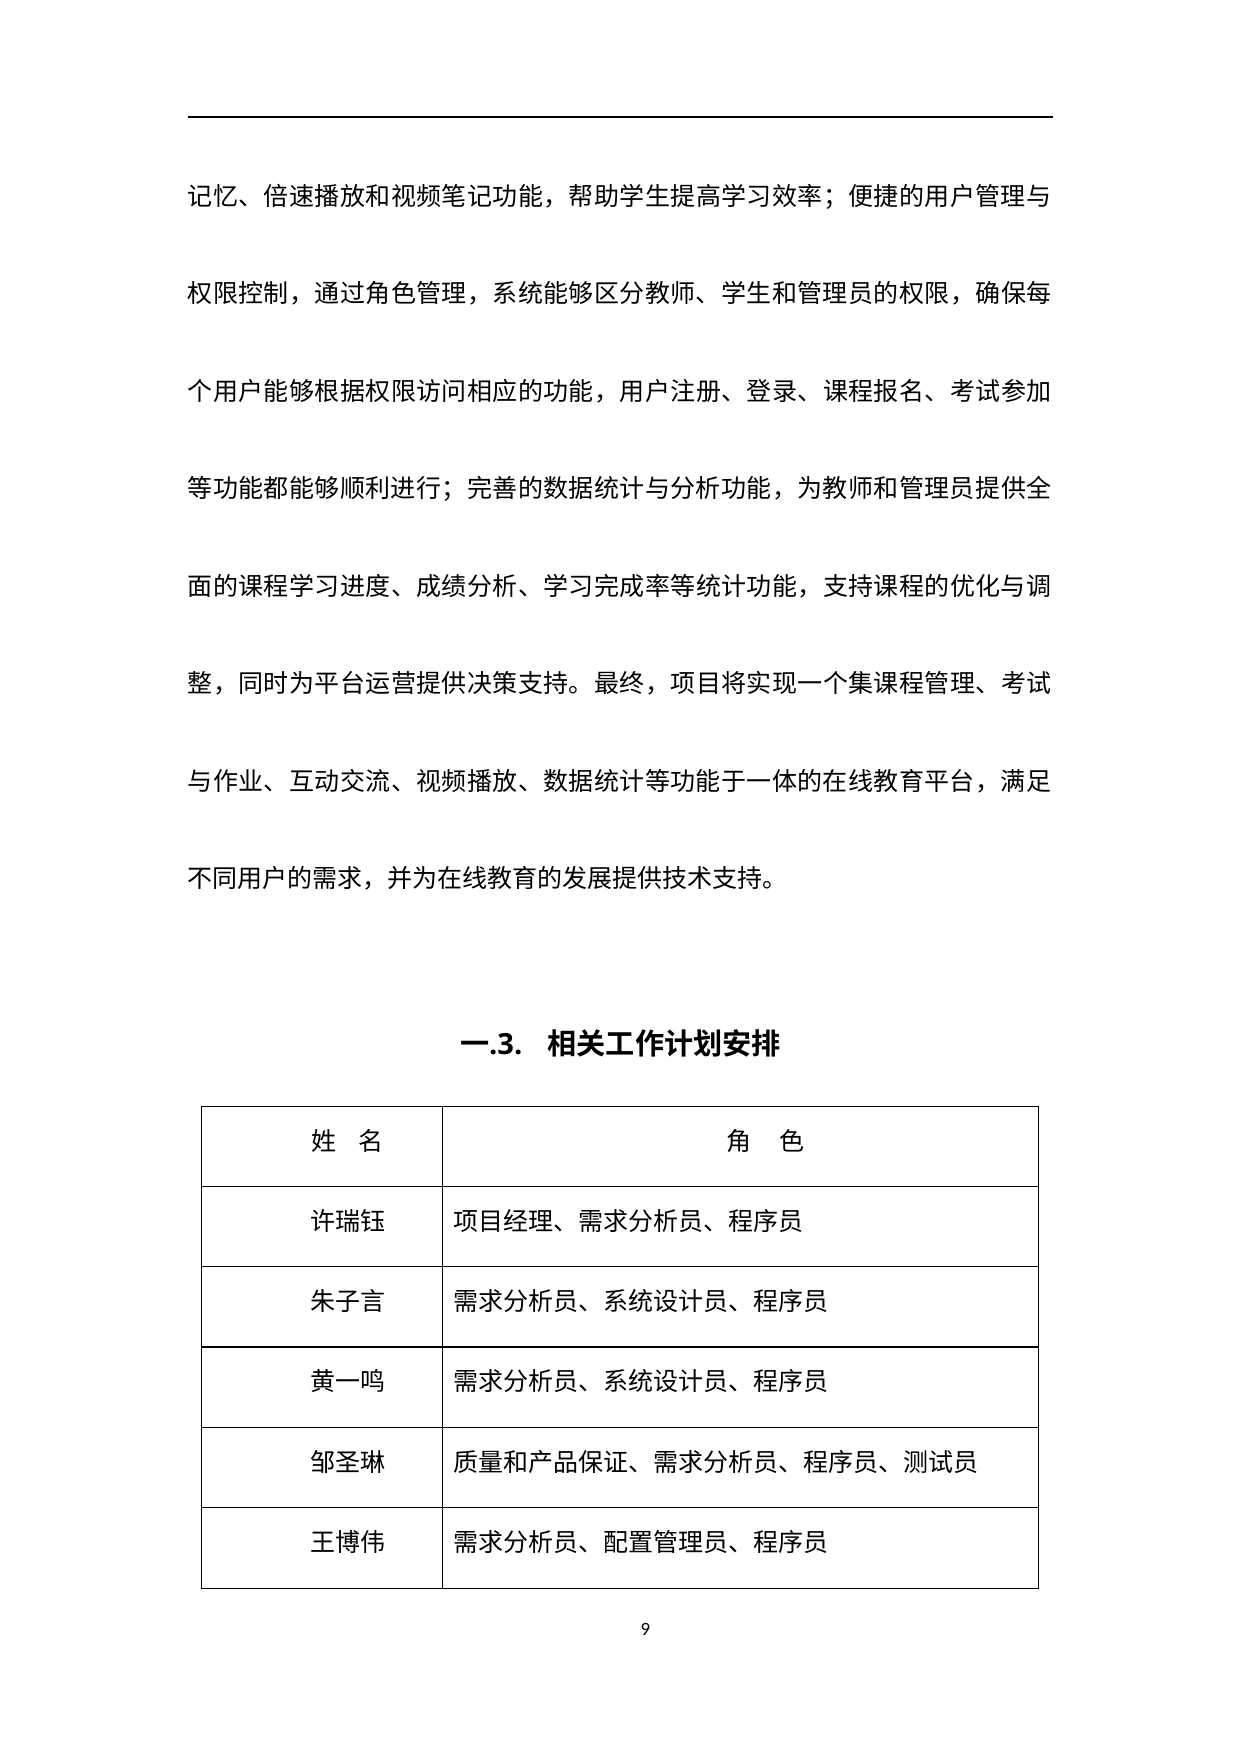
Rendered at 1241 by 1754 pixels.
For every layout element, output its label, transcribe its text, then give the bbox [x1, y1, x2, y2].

table_cell 邹圣琳 [202, 1428, 442, 1507]
table_cell 需求分析员、系统设计员、程序员 [443, 1348, 1038, 1427]
table_cell 许瑞钰 [202, 1187, 442, 1266]
table_cell 需求分析员、配置管理员、程序员 [443, 1508, 1038, 1587]
table_cell 需求分析员、系统设计员、程序员 [443, 1267, 1038, 1346]
table_header 角 色 [443, 1107, 1038, 1186]
table_cell 项目经理、需求分析员、程序员 [443, 1187, 1038, 1266]
subtitle 相关工作计划安排 [187, 1009, 1053, 1074]
table_cell 黄一鸣 [202, 1348, 442, 1427]
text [187, 162, 1053, 909]
table_cell 王博伟 [202, 1508, 442, 1587]
table_header 姓 名 [202, 1107, 442, 1186]
table_cell 质量和产品保证、需求分析员、程序员、测试员 [443, 1428, 1038, 1507]
table_cell 朱子言 [202, 1267, 442, 1346]
